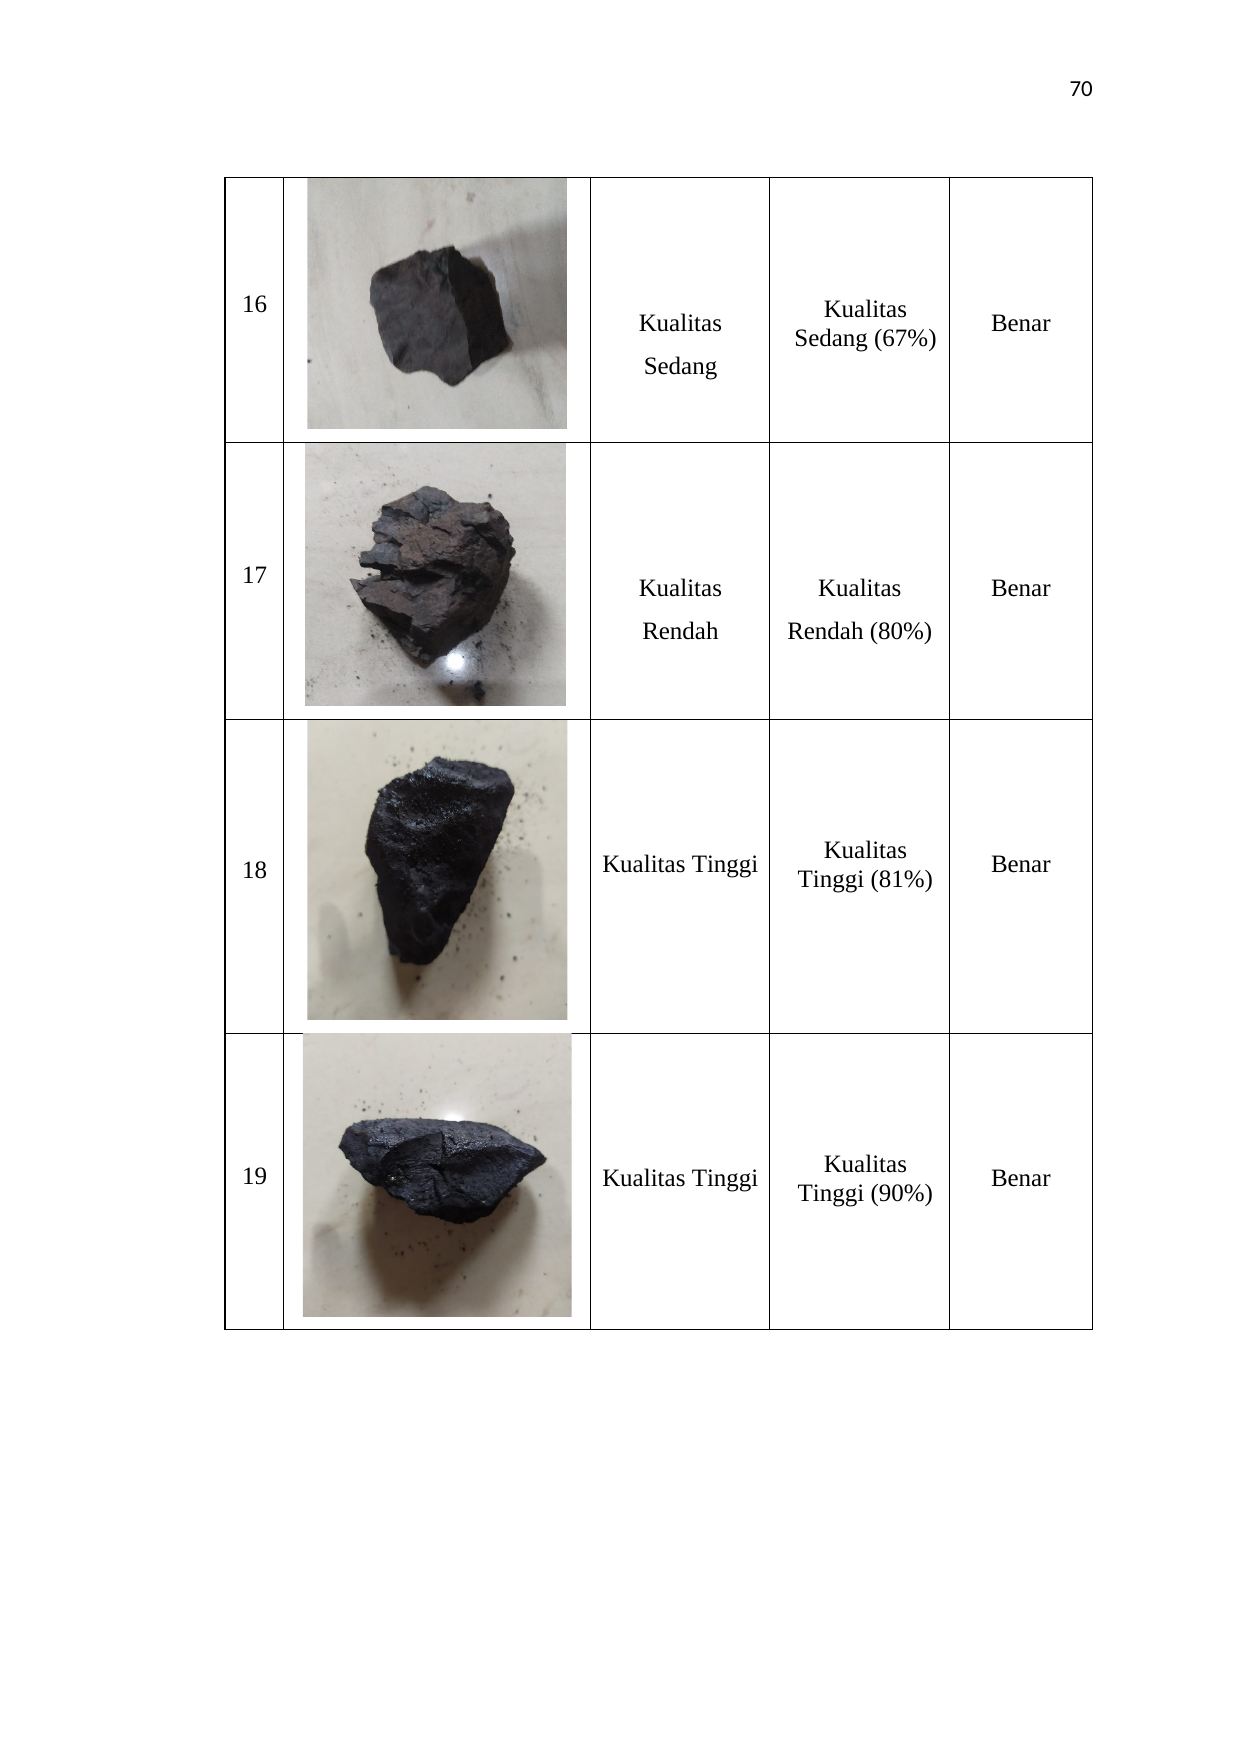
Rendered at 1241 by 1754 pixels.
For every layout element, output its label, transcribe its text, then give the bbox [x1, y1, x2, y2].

table_cell Kualitas Tinggi (90%) [770, 1034, 949, 1329]
table_cell 16 [226, 178, 283, 442]
table_cell Kualitas Rendah (80%) [770, 443, 949, 719]
table_cell Kualitas Tinggi [591, 720, 769, 1033]
table_cell Benar [950, 178, 1092, 442]
table_cell Benar [950, 1034, 1092, 1329]
table_cell [284, 178, 590, 442]
picture [302, 1033, 572, 1317]
table_cell Kualitas Rendah [591, 443, 769, 719]
table_cell [284, 1034, 590, 1329]
table_cell Kualitas Tinggi (81%) [770, 720, 949, 1033]
table_cell Benar [950, 720, 1092, 1033]
table_cell [284, 720, 590, 1033]
table_cell 18 [226, 720, 283, 1033]
table_cell 19 [226, 1034, 283, 1329]
picture [307, 178, 567, 429]
picture [305, 443, 566, 706]
table_cell 17 [226, 443, 283, 719]
picture [307, 720, 568, 1020]
table_cell Kualitas Tinggi [591, 1034, 769, 1329]
table_cell Kualitas Sedang (67%) [770, 178, 949, 442]
table_cell Kualitas Sedang [591, 178, 769, 442]
table_cell [284, 443, 590, 719]
table_cell Benar [950, 443, 1092, 719]
